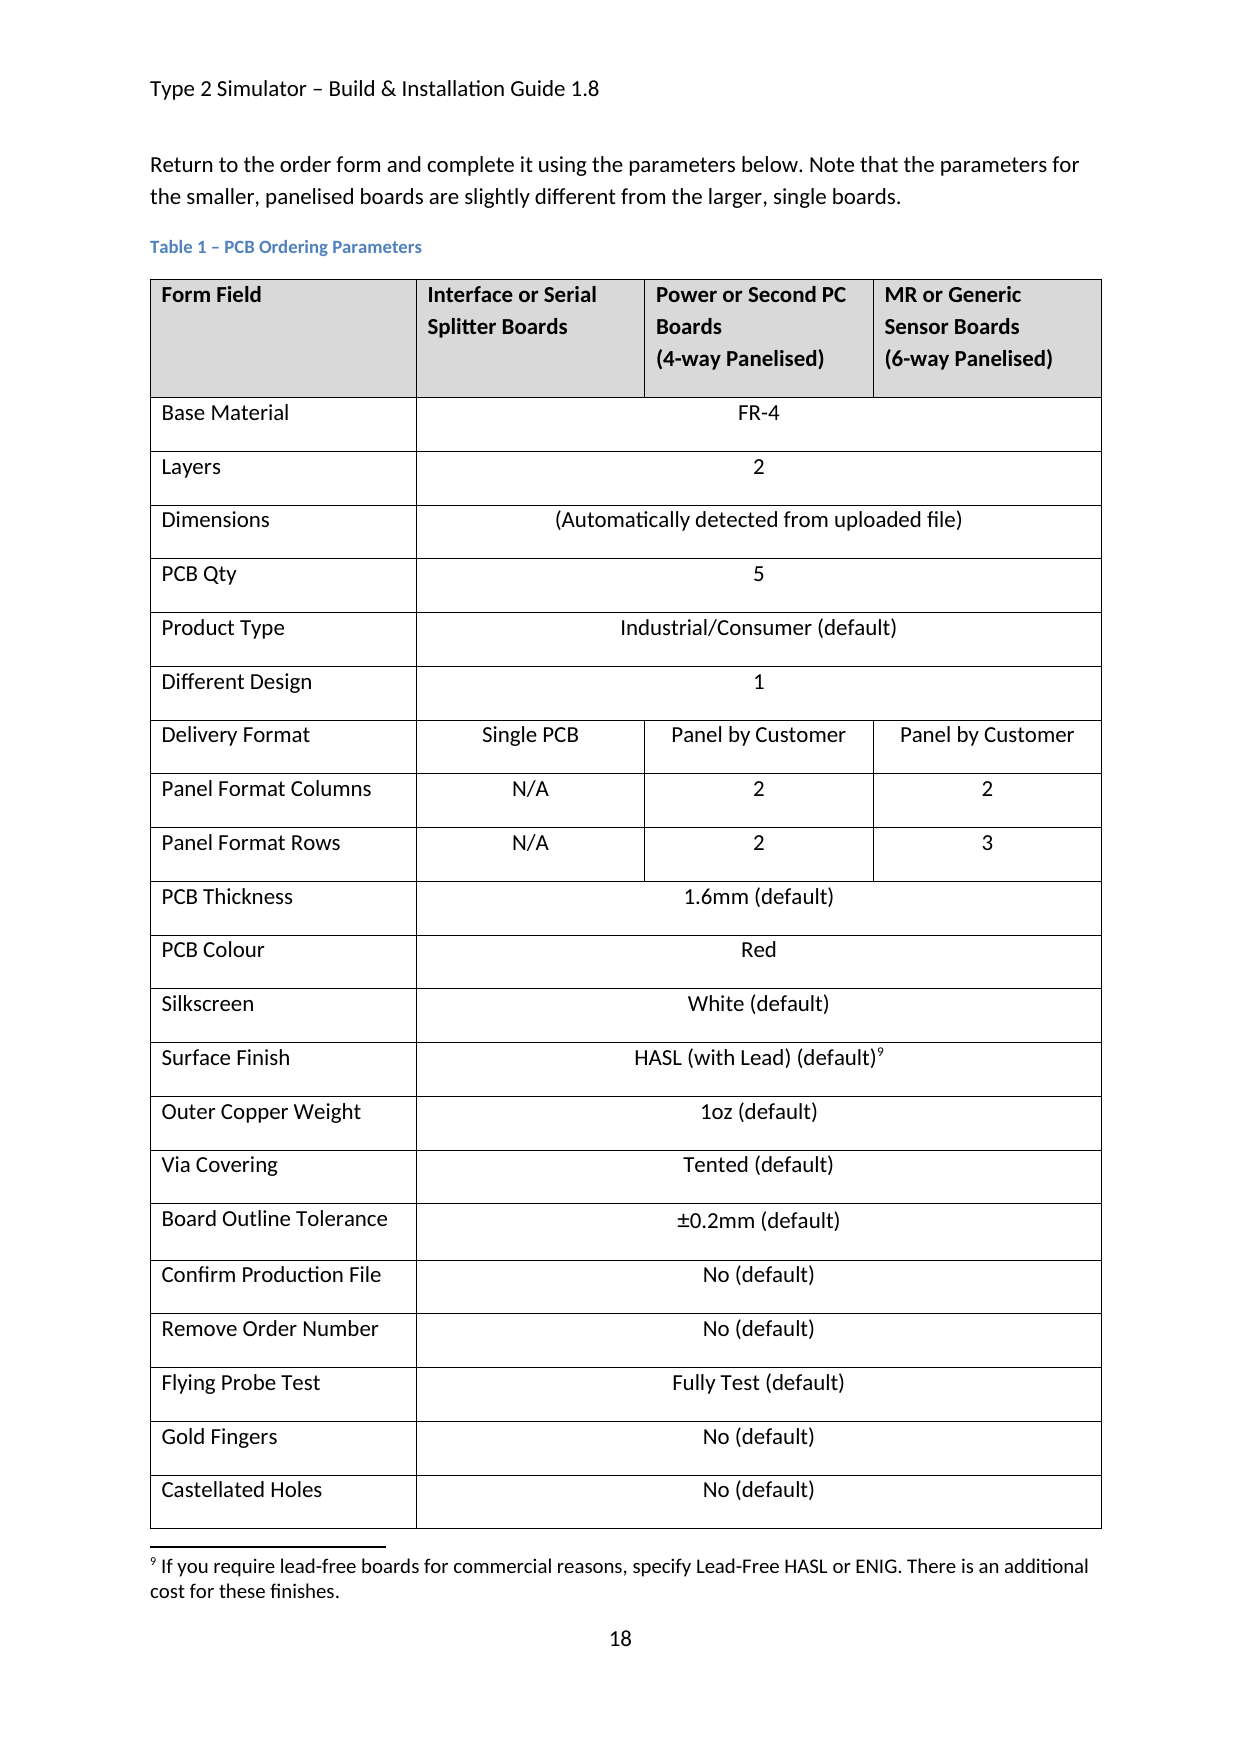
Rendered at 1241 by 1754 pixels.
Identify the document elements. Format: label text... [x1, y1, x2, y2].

table_cell 3 [874, 828, 1101, 881]
table_cell White (default) [417, 989, 1101, 1042]
table_cell Silkscreen [151, 989, 416, 1042]
table_cell No (default) [417, 1261, 1101, 1313]
table_cell ±0.2mm (default) [417, 1204, 1101, 1259]
text Table 1 – PCB Ordering Parameters [150, 235, 1090, 258]
table_cell Via Covering [151, 1151, 416, 1203]
table_cell Board Outline Tolerance [151, 1204, 416, 1259]
table_cell Panel Format Rows [151, 828, 416, 881]
table_cell 5 [417, 559, 1101, 612]
table_cell 1oz (default) [417, 1097, 1101, 1149]
table_cell PCB Thickness [151, 882, 416, 934]
table_cell HASL (with Lead) (default) [417, 1043, 1101, 1096]
table_cell Delivery Format [151, 721, 416, 773]
table_cell Surface Finish [151, 1043, 416, 1096]
table_cell PCB Qty [151, 559, 416, 612]
table_cell Product Type [151, 613, 416, 666]
table_cell 2 [645, 828, 873, 881]
table_cell Industrial/Consumer (default) [417, 613, 1101, 666]
table_cell Layers [151, 452, 416, 504]
table_cell Base Material [151, 398, 416, 451]
table_cell PCB Colour [151, 936, 416, 988]
table_cell Confirm Production File [151, 1261, 416, 1313]
table_cell Fully Test (default) [417, 1368, 1101, 1421]
table_header Form Field [151, 280, 416, 397]
table_cell Red [417, 936, 1101, 988]
table_header Interface or Serial Splitter Boards [417, 280, 644, 397]
table_cell N/A [417, 774, 644, 827]
table_cell 1 [417, 667, 1101, 719]
table_cell (Automatically detected from uploaded file) [417, 506, 1101, 558]
table_cell Panel by Customer [645, 721, 873, 773]
table_cell 2 [645, 774, 873, 827]
table_cell Remove Order Number [151, 1314, 416, 1367]
table_cell Different Design [151, 667, 416, 719]
table_cell Single PCB [417, 721, 644, 773]
table_cell Castellated Holes [151, 1476, 416, 1528]
table_cell Panel Format Columns [151, 774, 416, 827]
table_cell N/A [417, 828, 644, 881]
table_cell Gold Fingers [151, 1422, 416, 1474]
table_cell No (default) [417, 1314, 1101, 1367]
table_cell 1.6mm (default) [417, 882, 1101, 934]
table_header Power or Second PC Boards (4-way Panelised) [645, 280, 873, 397]
text Return to the order form and complete it using the parameters below. Note that the parameters for the smaller, panelised boards are slightly different from the larger, single boards. [150, 150, 1090, 210]
table_cell No (default) [417, 1422, 1101, 1474]
table_cell Tented (default) [417, 1151, 1101, 1203]
table_cell Panel by Customer [874, 721, 1101, 773]
table_cell FR-4 [417, 398, 1101, 451]
table_cell 2 [417, 452, 1101, 504]
table_cell No (default) [417, 1476, 1101, 1528]
table_cell Outer Copper Weight [151, 1097, 416, 1149]
table_cell Flying Probe Test [151, 1368, 416, 1421]
table_header MR or Generic Sensor Boards (6-way Panelised) [874, 280, 1101, 397]
table_cell Dimensions [151, 506, 416, 558]
table_cell 2 [874, 774, 1101, 827]
